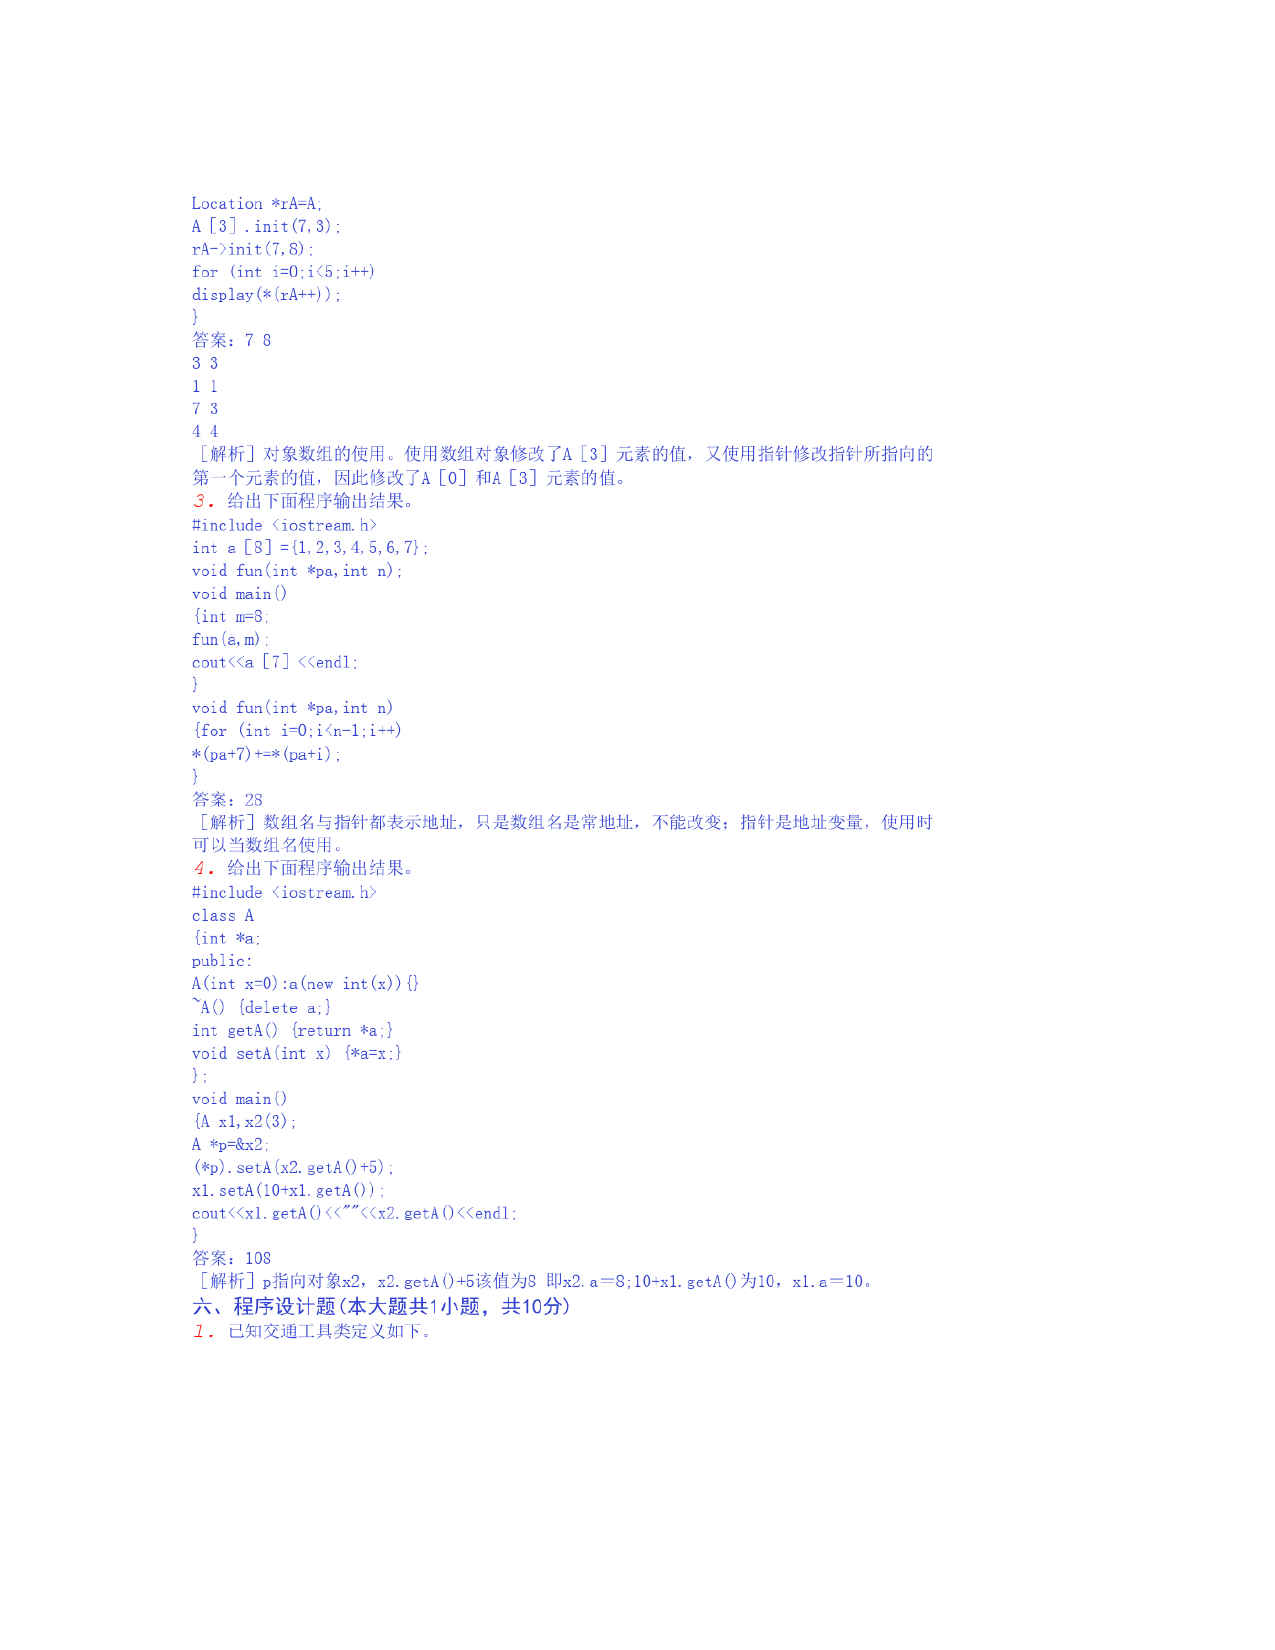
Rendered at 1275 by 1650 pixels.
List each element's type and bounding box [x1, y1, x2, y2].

picture [150, 150, 1025, 1388]
